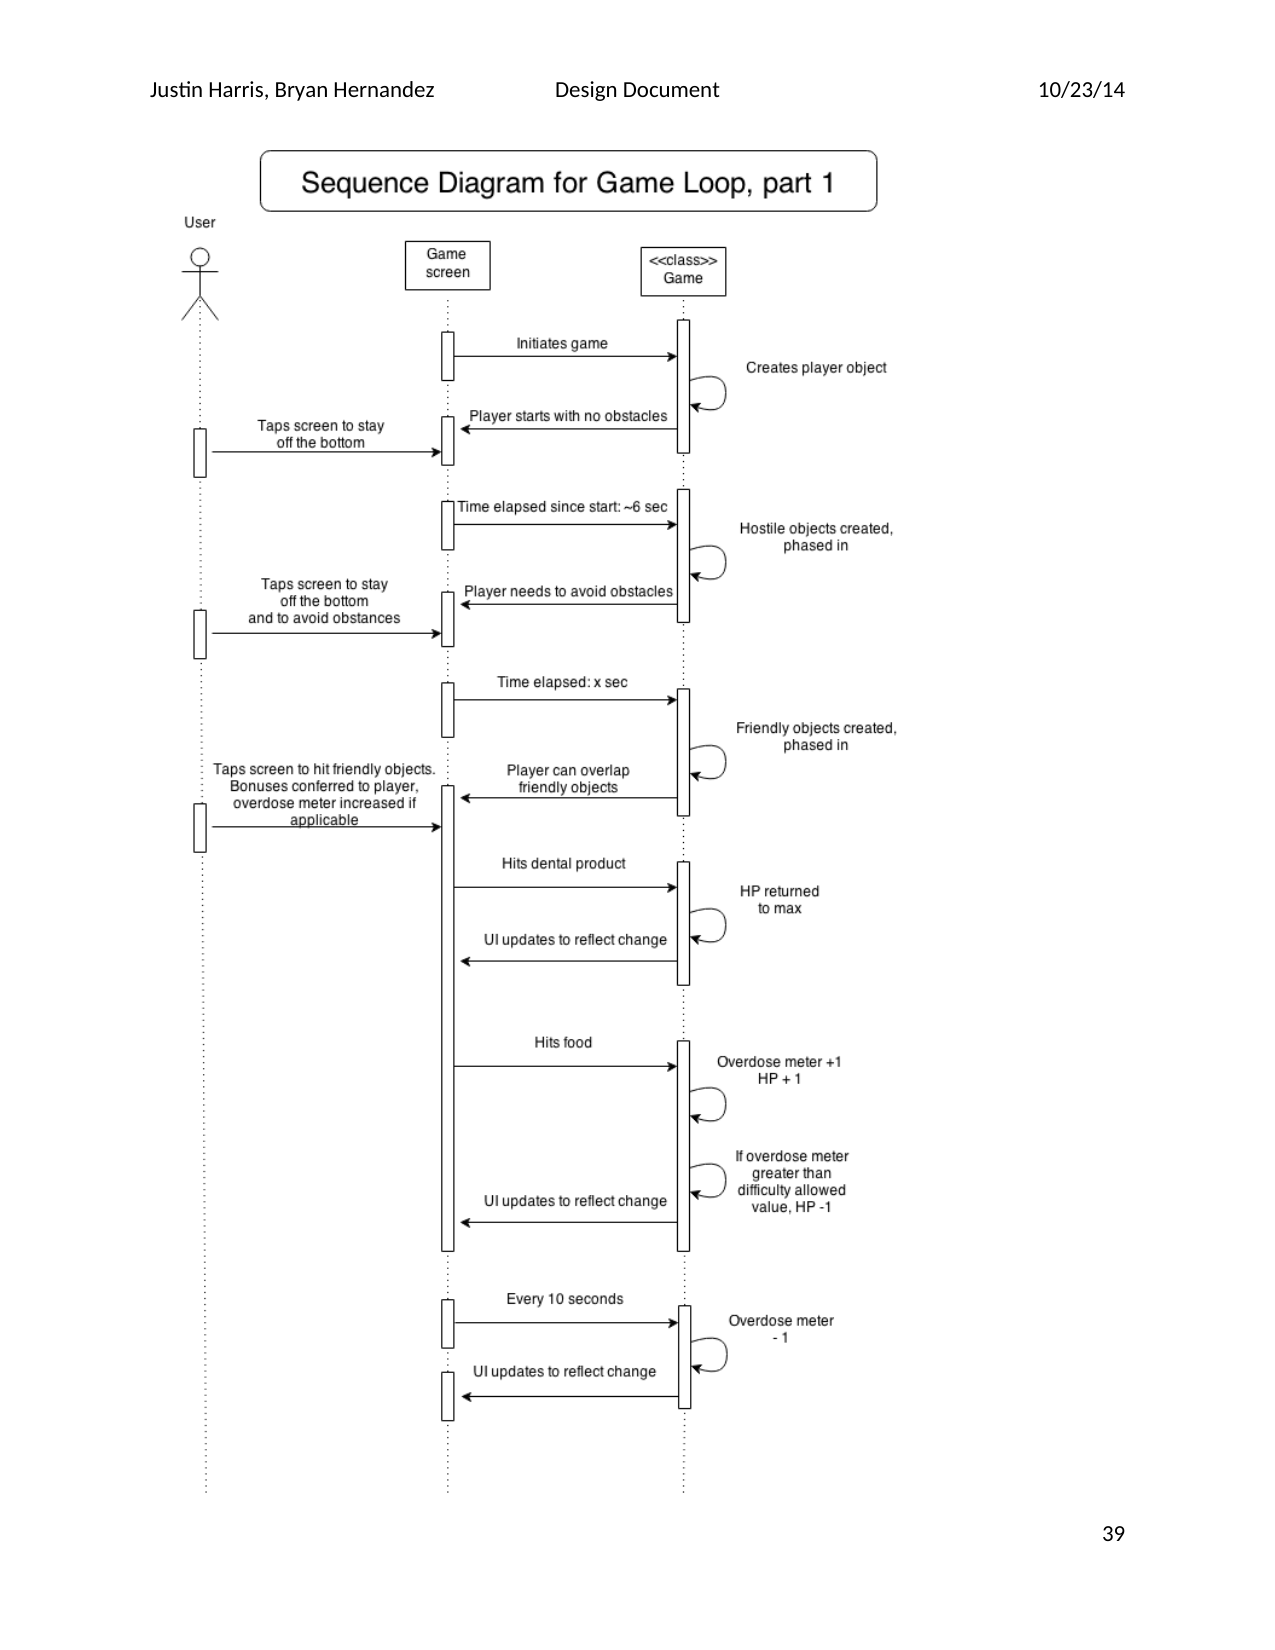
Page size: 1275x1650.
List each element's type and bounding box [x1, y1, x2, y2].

picture [150, 150, 909, 1500]
